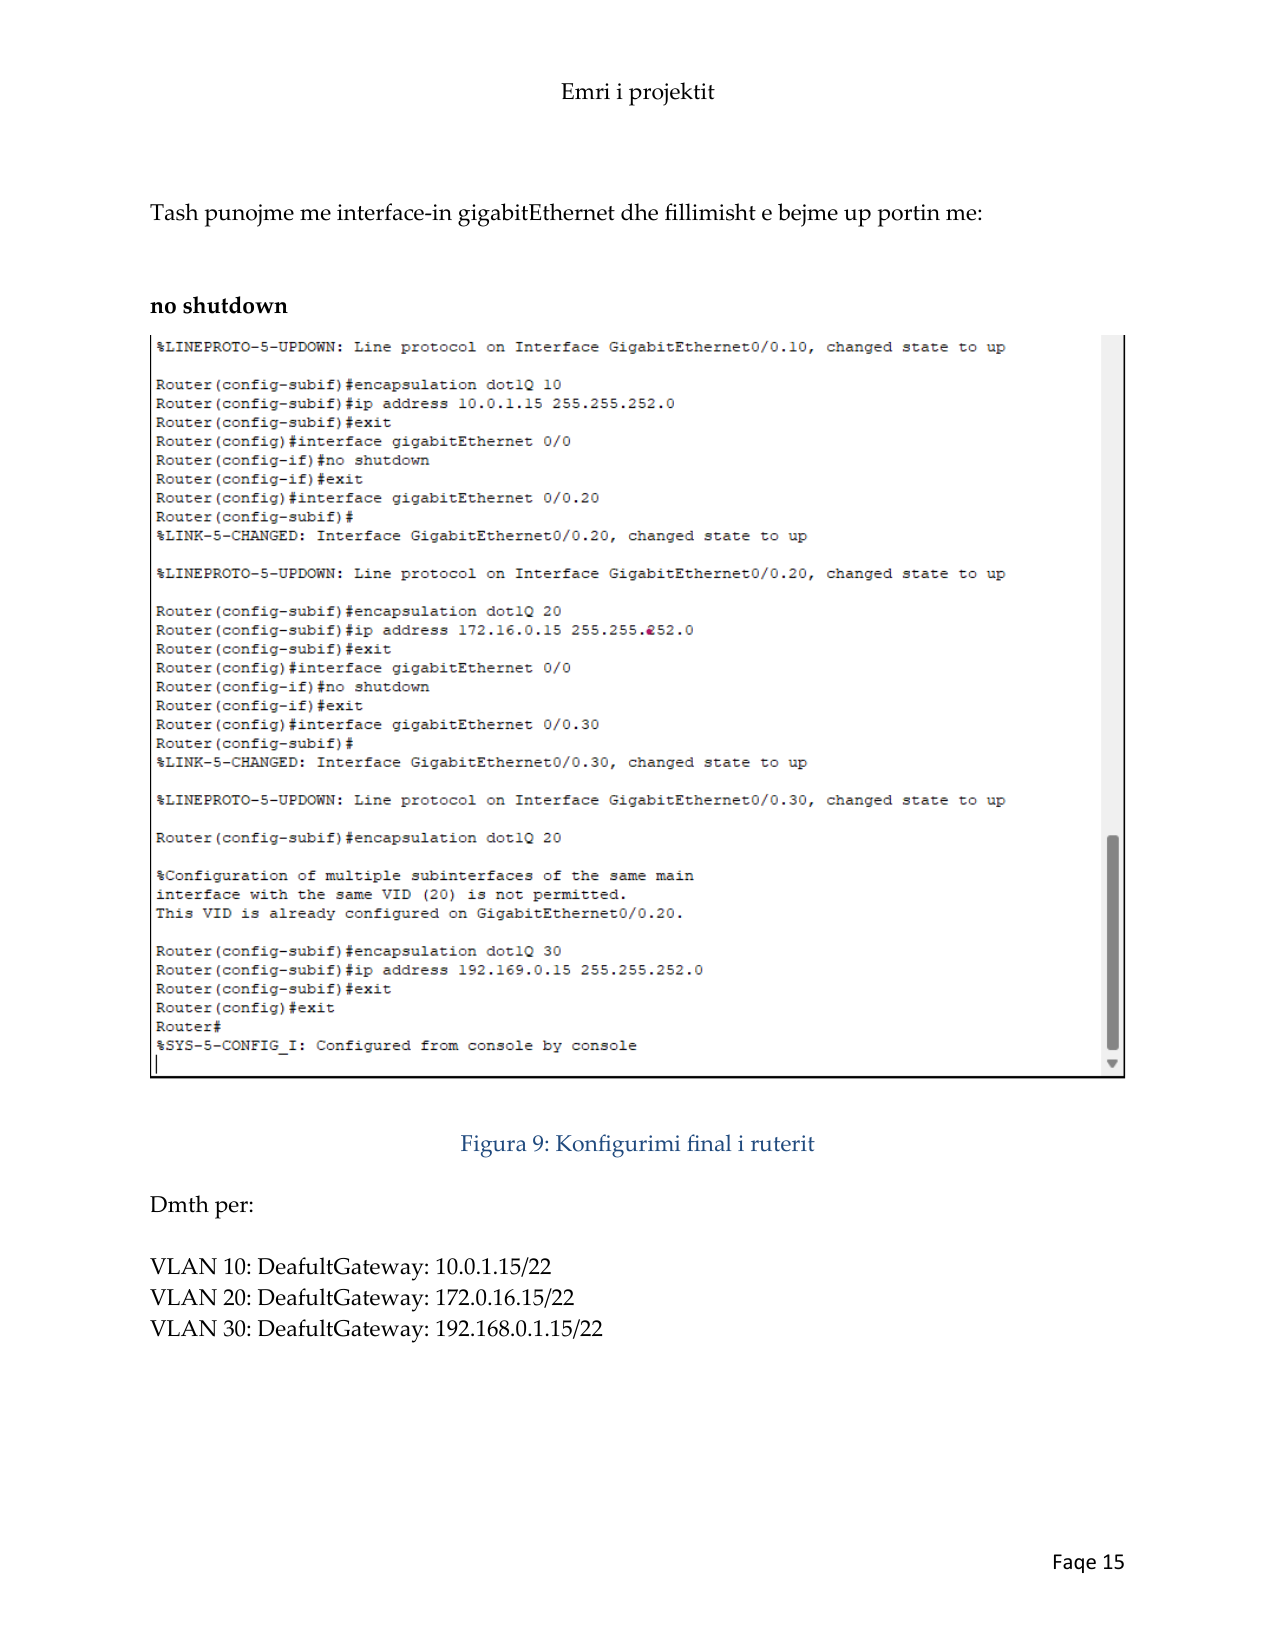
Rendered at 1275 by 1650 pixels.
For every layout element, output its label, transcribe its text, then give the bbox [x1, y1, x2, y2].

picture [150, 335, 1125, 1082]
text Figura 9: Konfigurimi final i ruterit [150, 1127, 1125, 1157]
text no shutdown [150, 243, 1125, 320]
text Tash punojme me interface-in gigabitEthernet dhe fillimisht e bejme up portin me: [150, 196, 1125, 227]
text Dmth per: [150, 1188, 1125, 1219]
text VLAN 10: DeafultGateway: 10.0.1.15/22 [150, 1219, 1125, 1281]
text VLAN 20: DeafultGateway: 172.0.16.15/22 [150, 1281, 1125, 1312]
text VLAN 30: DeafultGateway: 192.168.0.1.15/22 [150, 1312, 1125, 1343]
